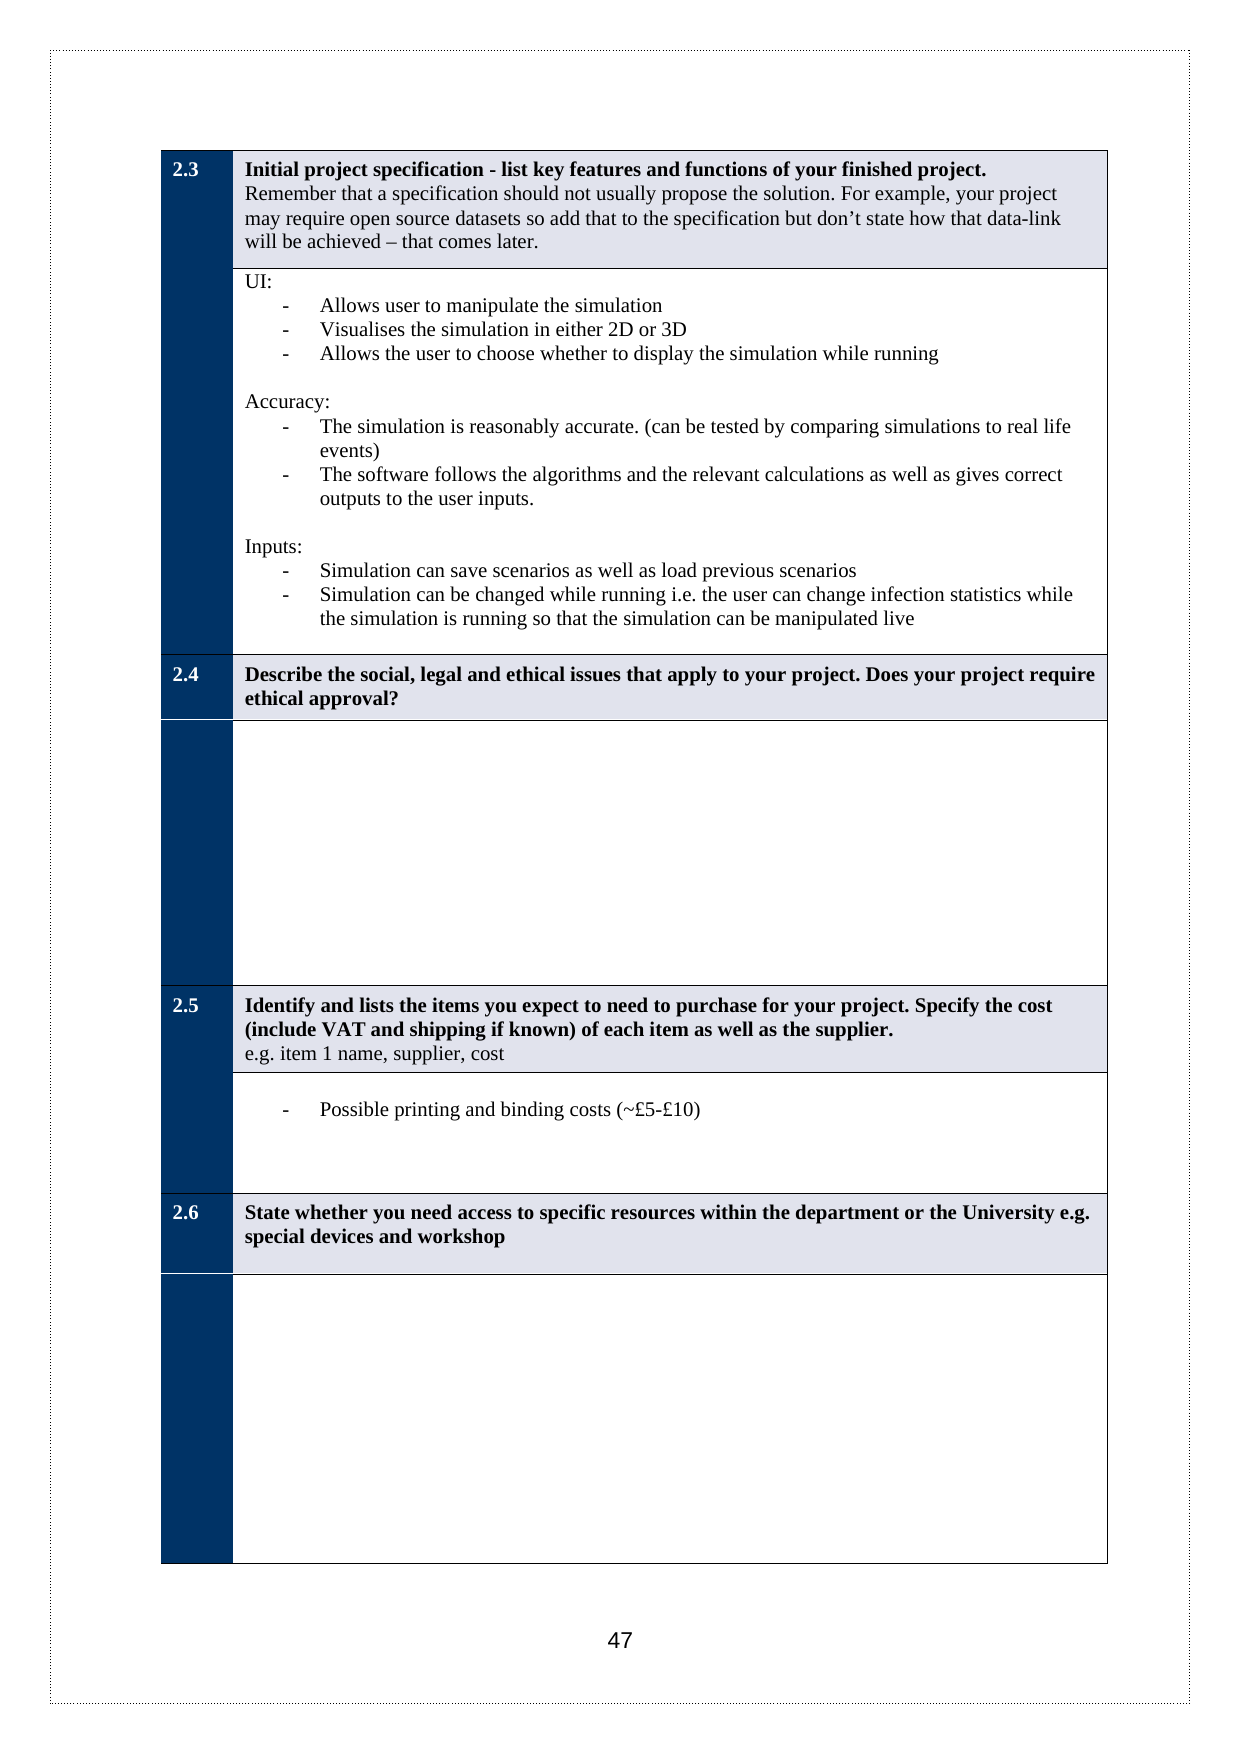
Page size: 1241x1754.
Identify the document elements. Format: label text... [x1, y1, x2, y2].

table_cell Initial project specification - list key features and functions of your finished project. Remember that a specification should not usually propose the solution. For example, your project may require open source datasets so add that to the specification but don’t state how that data-link will be achieved – that comes later. [233, 151, 1107, 268]
table_cell [161, 1072, 233, 1193]
table_cell 2.5 [161, 986, 233, 1072]
table_cell [161, 1274, 233, 1563]
table_cell 2.3 [161, 151, 233, 268]
table_cell Describe the social, legal and ethical issues that apply to your project. Does your project require ethical approval? [233, 655, 1107, 719]
table_cell 2.6 [161, 1194, 233, 1273]
table_cell State whether you need access to specific resources within the department or the University e.g. special devices and workshop [233, 1194, 1107, 1273]
table_cell [161, 720, 233, 985]
table_cell 2.4 [161, 655, 233, 719]
table_cell [233, 1275, 1107, 1563]
table_cell Identify and lists the items you expect to need to purchase for your project. Specify the cost (include VAT and shipping if known) of each item as well as the supplier. e.g. item 1 name, supplier, cost [233, 986, 1107, 1072]
table_cell UI: Allows user to manipulate the simulation Visualises the simulation in either 2D or 3D Allows the user to choose whether to display the simulation while running Accuracy: The simulation is reasonably accurate. (can be tested by comparing simulations to real life events) The software follows the algorithms and the relevant calculations as well as gives correct outputs to the user inputs. Inputs: Simulation can save scenarios as well as load previous scenarios Simulation can be changed while running i.e. the user can change infection statistics while the simulation is running so that the simulation can be manipulated live [233, 269, 1107, 654]
table_cell Possible printing and binding costs (~£5-£10) [233, 1073, 1107, 1193]
table_cell [161, 268, 233, 654]
table_cell [233, 721, 1107, 985]
